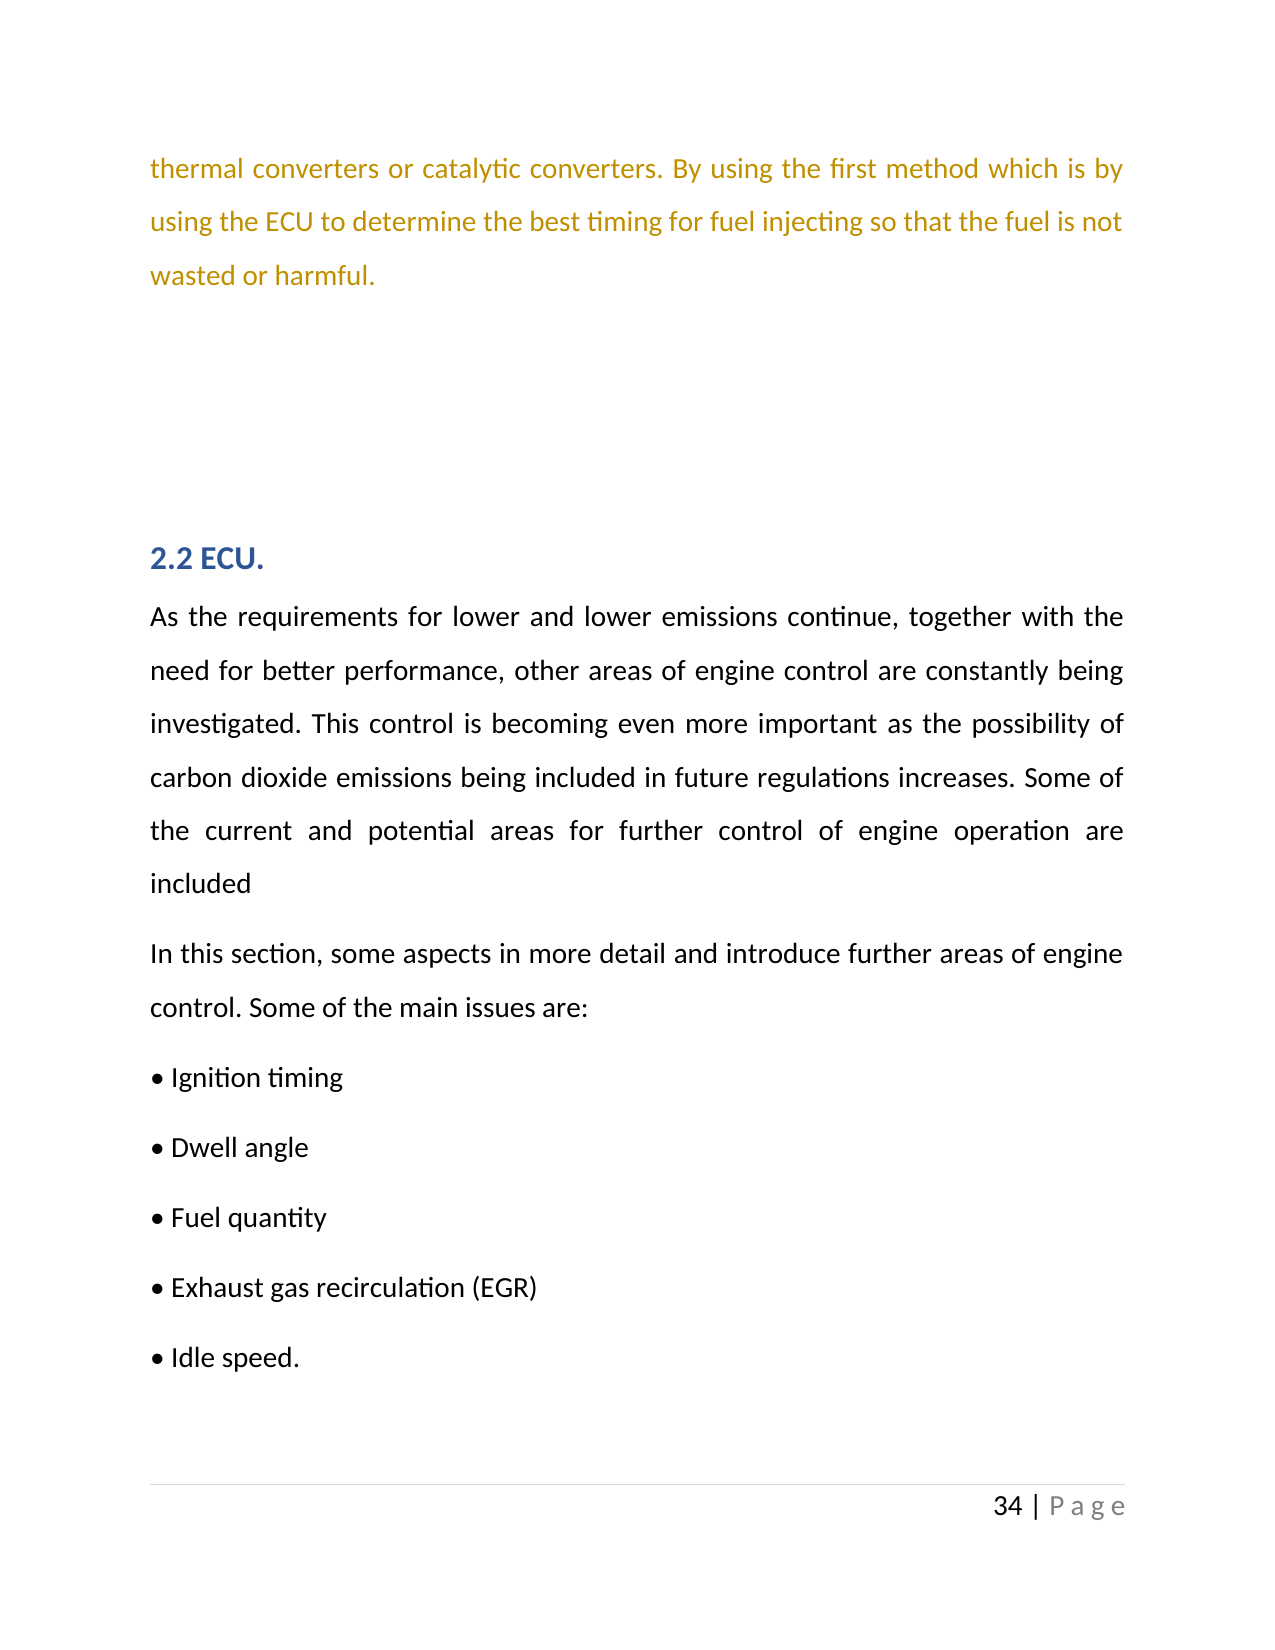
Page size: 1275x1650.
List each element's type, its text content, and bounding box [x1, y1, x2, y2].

text • Exhaust gas recirculation (EGR) [150, 1269, 1125, 1305]
text In this section, some aspects in more detail and introduce further areas of engine control. Some of the main issues are: [150, 936, 1125, 1025]
text 2.2 ECU. [150, 537, 1125, 578]
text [150, 150, 1125, 292]
text • Idle speed. [150, 1339, 1125, 1375]
text • Fuel quantity [150, 1199, 1125, 1235]
text • Dwell angle [150, 1129, 1125, 1165]
text • Ignition timing [150, 1059, 1125, 1095]
text As the requirements for lower and lower emissions continue, together with the need for better performance, other areas of engine control are constantly being investigated. This control is becoming even more important as the possibility of carbon dioxide emissions being included in future regulations increases. Some of the current and potential areas for further control of engine operation are included [150, 598, 1125, 901]
